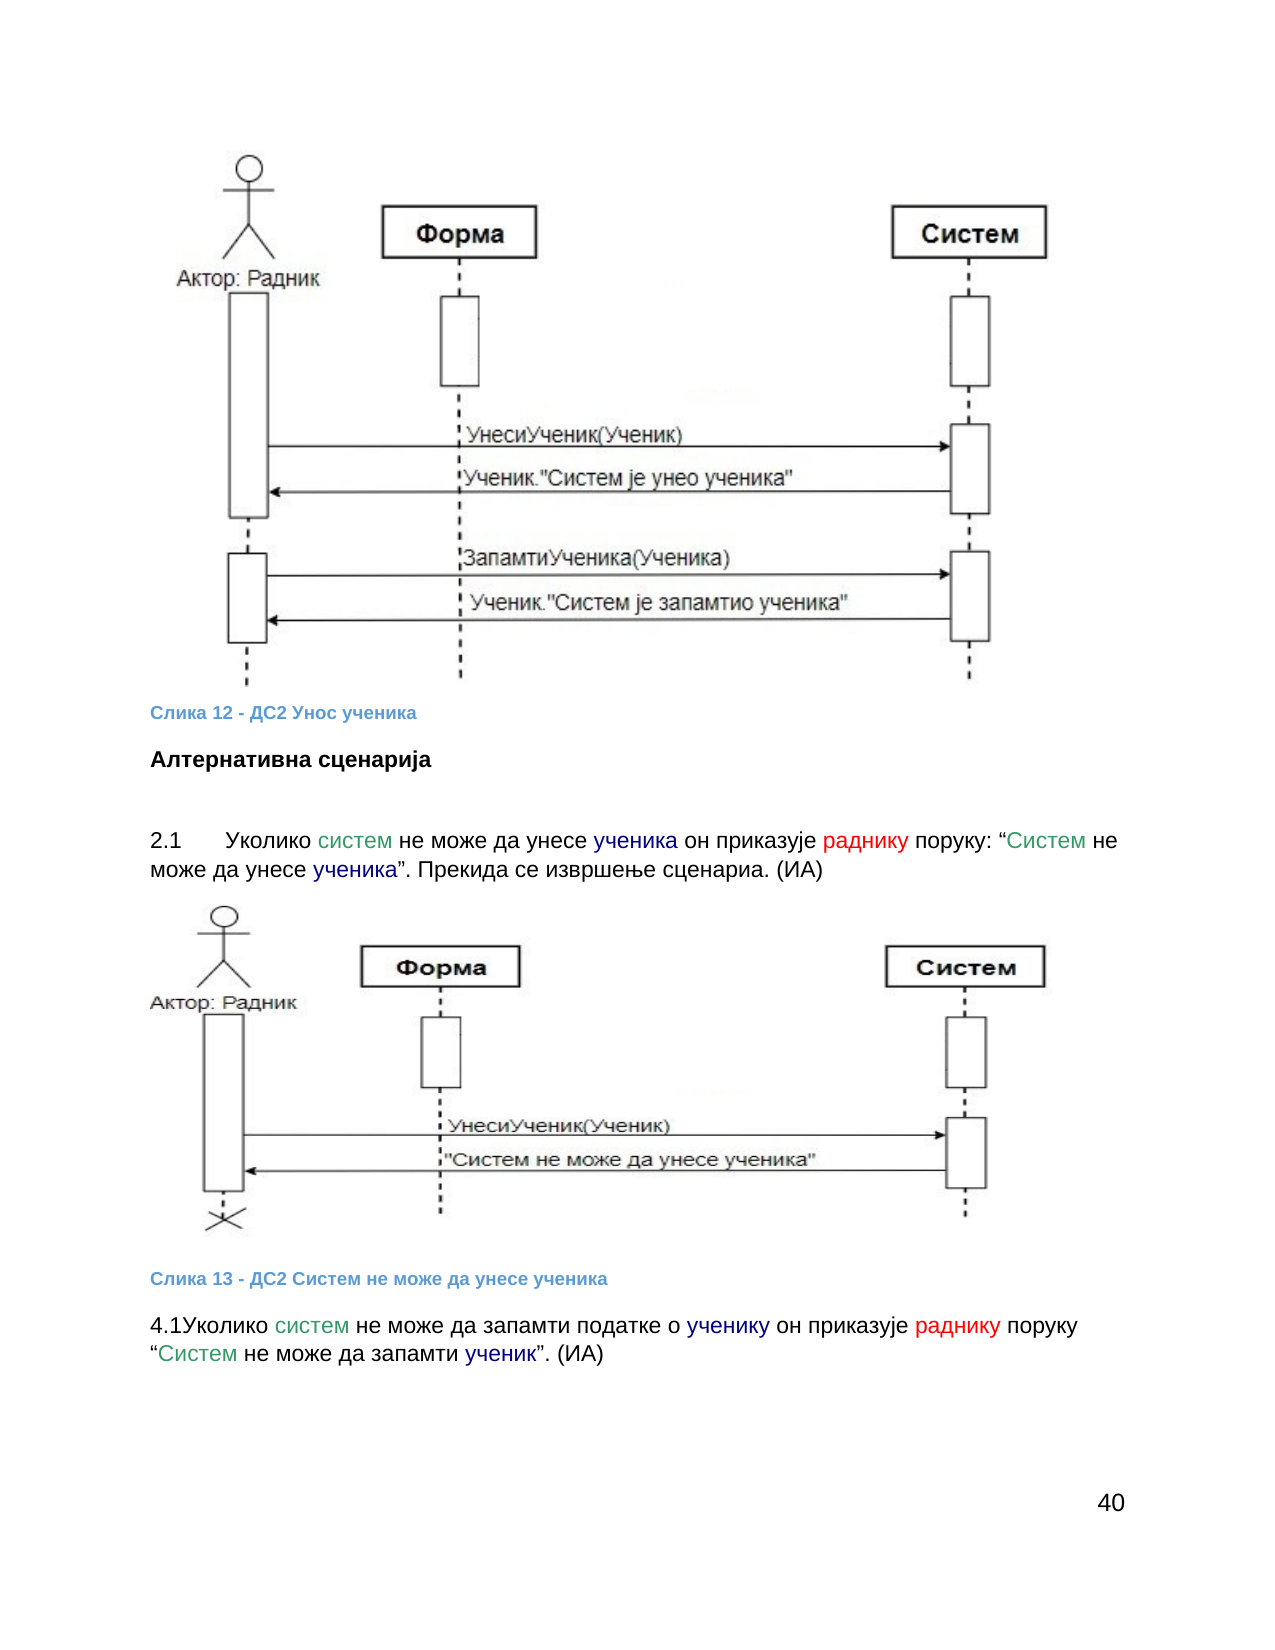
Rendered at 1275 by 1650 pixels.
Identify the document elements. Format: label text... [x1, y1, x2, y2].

text 4.1Уколико систем не може да запамти податке о ученику он приказује раднику поруку “Систем не може да запамти ученик”. (ИА) [150, 1312, 1125, 1367]
picture [150, 896, 1052, 1254]
text Алтернативна сценарија [150, 746, 1125, 772]
picture [150, 150, 1063, 687]
text 2.1 Уколико систем не може да унесе ученика он приказује раднику поруку: “Систем не може да унесе ученика”. Прекида се извршење сценариа. (ИА) [150, 827, 1125, 882]
text Слика 12 - ДС2 Унос ученика [150, 702, 1125, 723]
text Слика 13 - ДС2 Систем не може да унесе ученика [150, 1268, 1125, 1289]
